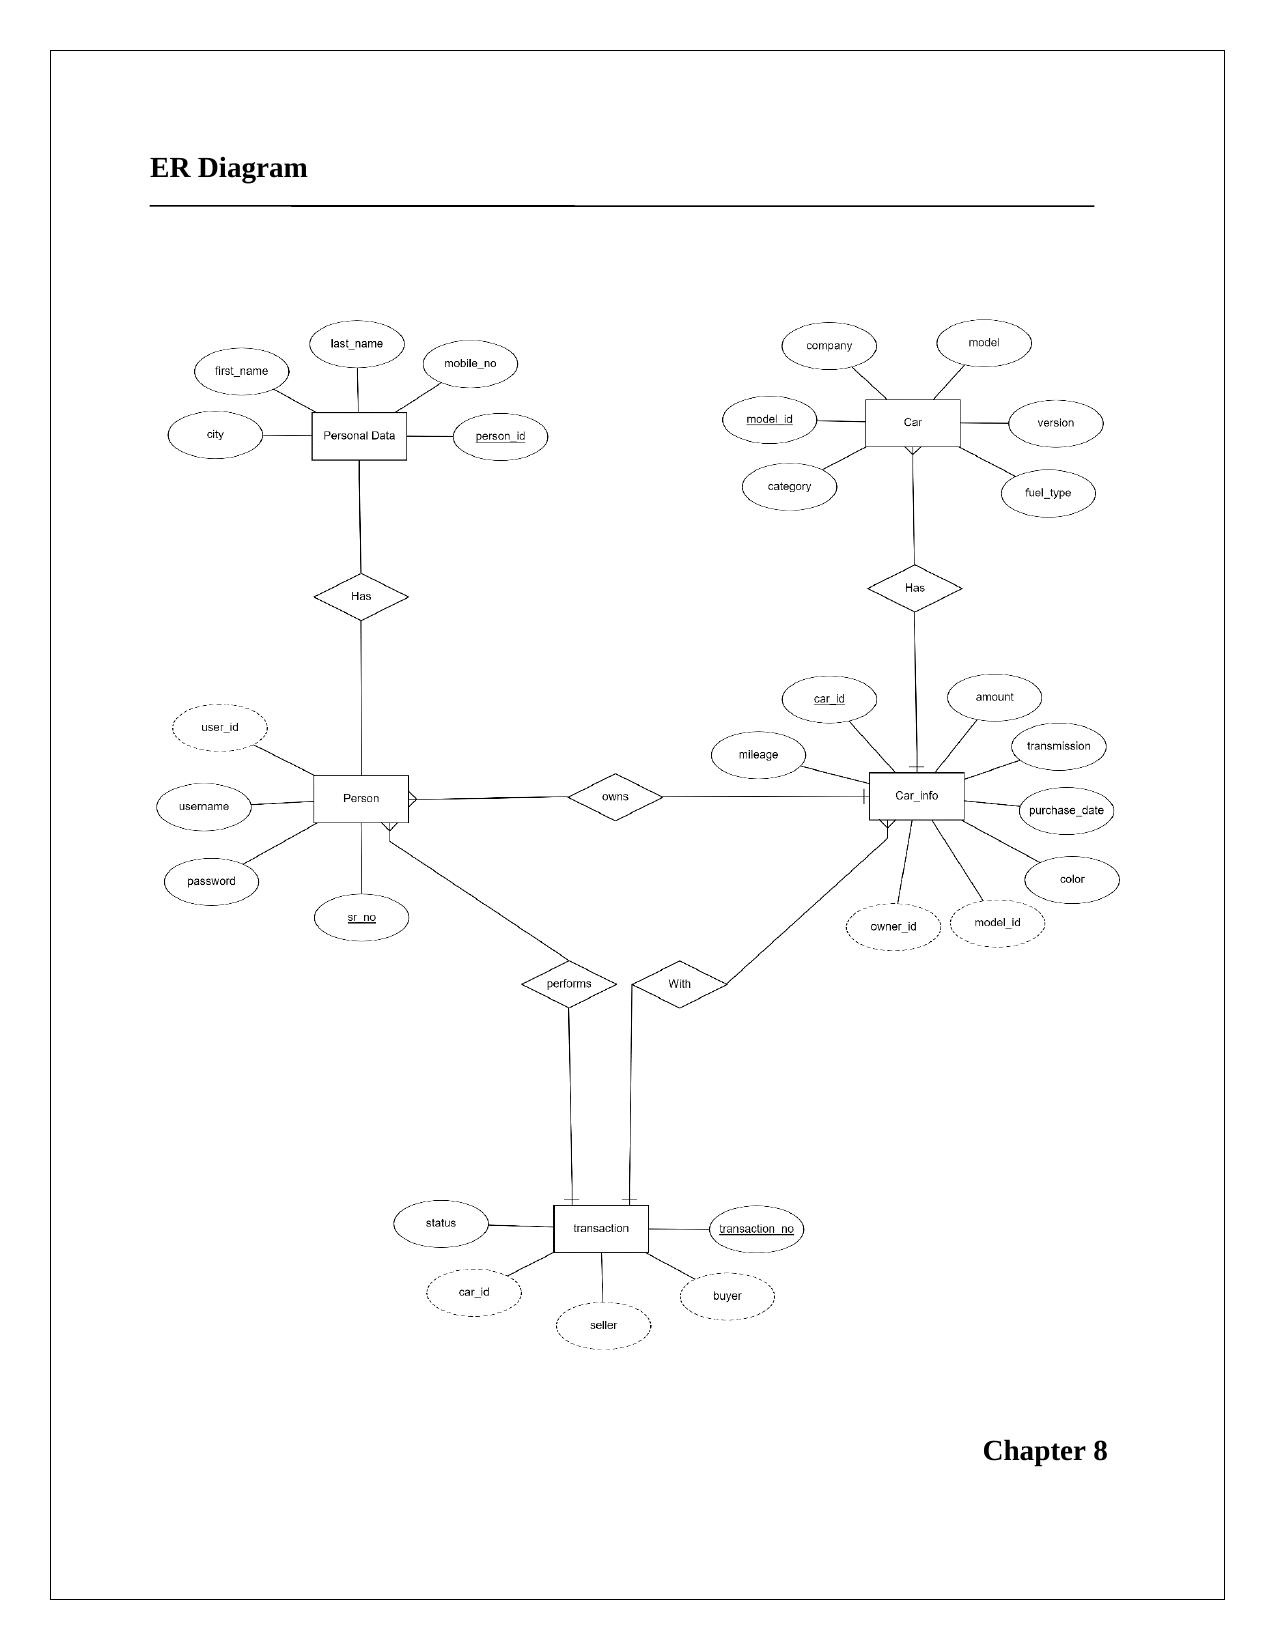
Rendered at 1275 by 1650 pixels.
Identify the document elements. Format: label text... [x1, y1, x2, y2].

text ER Diagram [150, 150, 1125, 183]
text Chapter 8 [900, 1433, 1125, 1466]
picture [150, 313, 1125, 1356]
